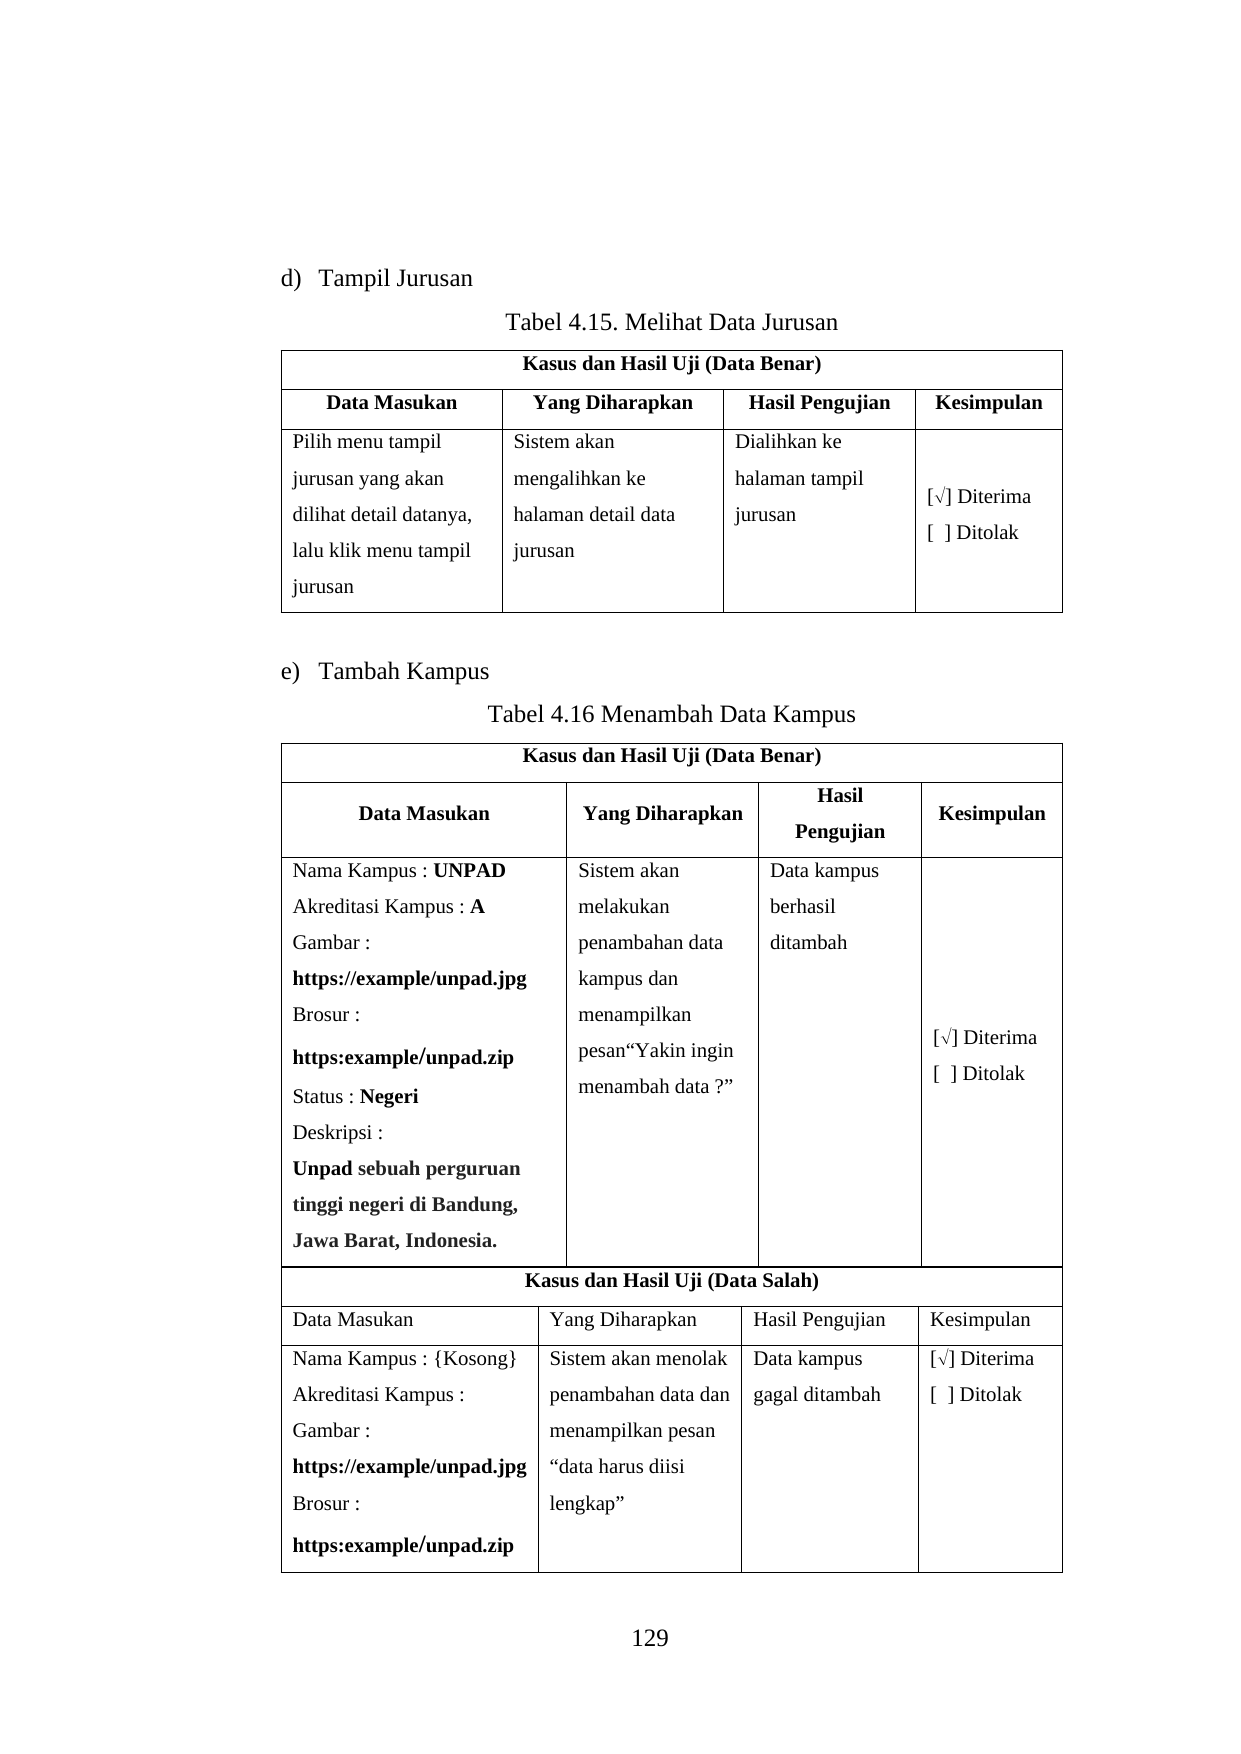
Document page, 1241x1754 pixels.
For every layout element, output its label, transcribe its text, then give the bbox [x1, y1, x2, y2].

table_cell Hasil Pengujian [724, 390, 915, 428]
list Tampil Jurusan [281, 263, 1063, 292]
table_cell Kasus dan Hasil Uji (Data Salah) [282, 1268, 1062, 1306]
table_cell Hasil Pengujian [759, 783, 921, 857]
table_cell Sistem akan melakukan penambahan data kampus dan menampilkan pesan“Yakin ingin menambah data ?” [567, 858, 758, 1266]
table_cell Pilih menu tampil jurusan yang akan dilihat detail datanya, lalu klik menu tampil jurusan [282, 430, 502, 612]
table_cell Yang Diharapkan [567, 783, 758, 857]
list Tambah Kampus [281, 656, 1063, 685]
table_cell Dialihkan ke halaman tampil jurusan [724, 430, 915, 612]
table_cell [] Diterima [ ] Ditolak [916, 430, 1062, 612]
table_header Kasus dan Hasil Uji (Data Benar) [282, 351, 1062, 389]
table_header Kasus dan Hasil Uji (Data Benar) [282, 744, 1062, 782]
text Tabel 4.16 Menambah Data Kampus [281, 699, 1063, 728]
list Tabel 4.15. Melihat Data Jurusan [281, 307, 1063, 335]
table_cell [742, 1346, 918, 1572]
table_cell [] Diterima [ ] Ditolak [922, 858, 1062, 1266]
table_cell Data Masukan [282, 1307, 538, 1345]
table_cell Kesimpulan [916, 390, 1062, 428]
table_cell Data Masukan [282, 390, 502, 428]
table_cell Data Masukan [282, 783, 566, 857]
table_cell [919, 1346, 1062, 1572]
table_cell Yang Diharapkan [539, 1307, 741, 1345]
table_cell Nama Kampus : UNPAD Akreditasi Kampus : A Gambar : https://example/unpad.jpg Brosur : https:example/unpad.zip Status : Negeri Deskripsi : Unpad sebuah perguruan tinggi negeri di Bandung, Jawa Barat, Indonesia. [282, 858, 566, 1266]
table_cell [539, 1346, 741, 1572]
table_cell Sistem akan mengalihkan ke halaman detail data jurusan [503, 430, 723, 612]
table_cell Kesimpulan [922, 783, 1062, 857]
table_cell Hasil Pengujian [742, 1307, 918, 1345]
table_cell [282, 1346, 538, 1572]
table_cell Kesimpulan [919, 1307, 1062, 1345]
table_cell Yang Diharapkan [503, 390, 723, 428]
table_cell Data kampus berhasil ditambah [759, 858, 921, 1266]
